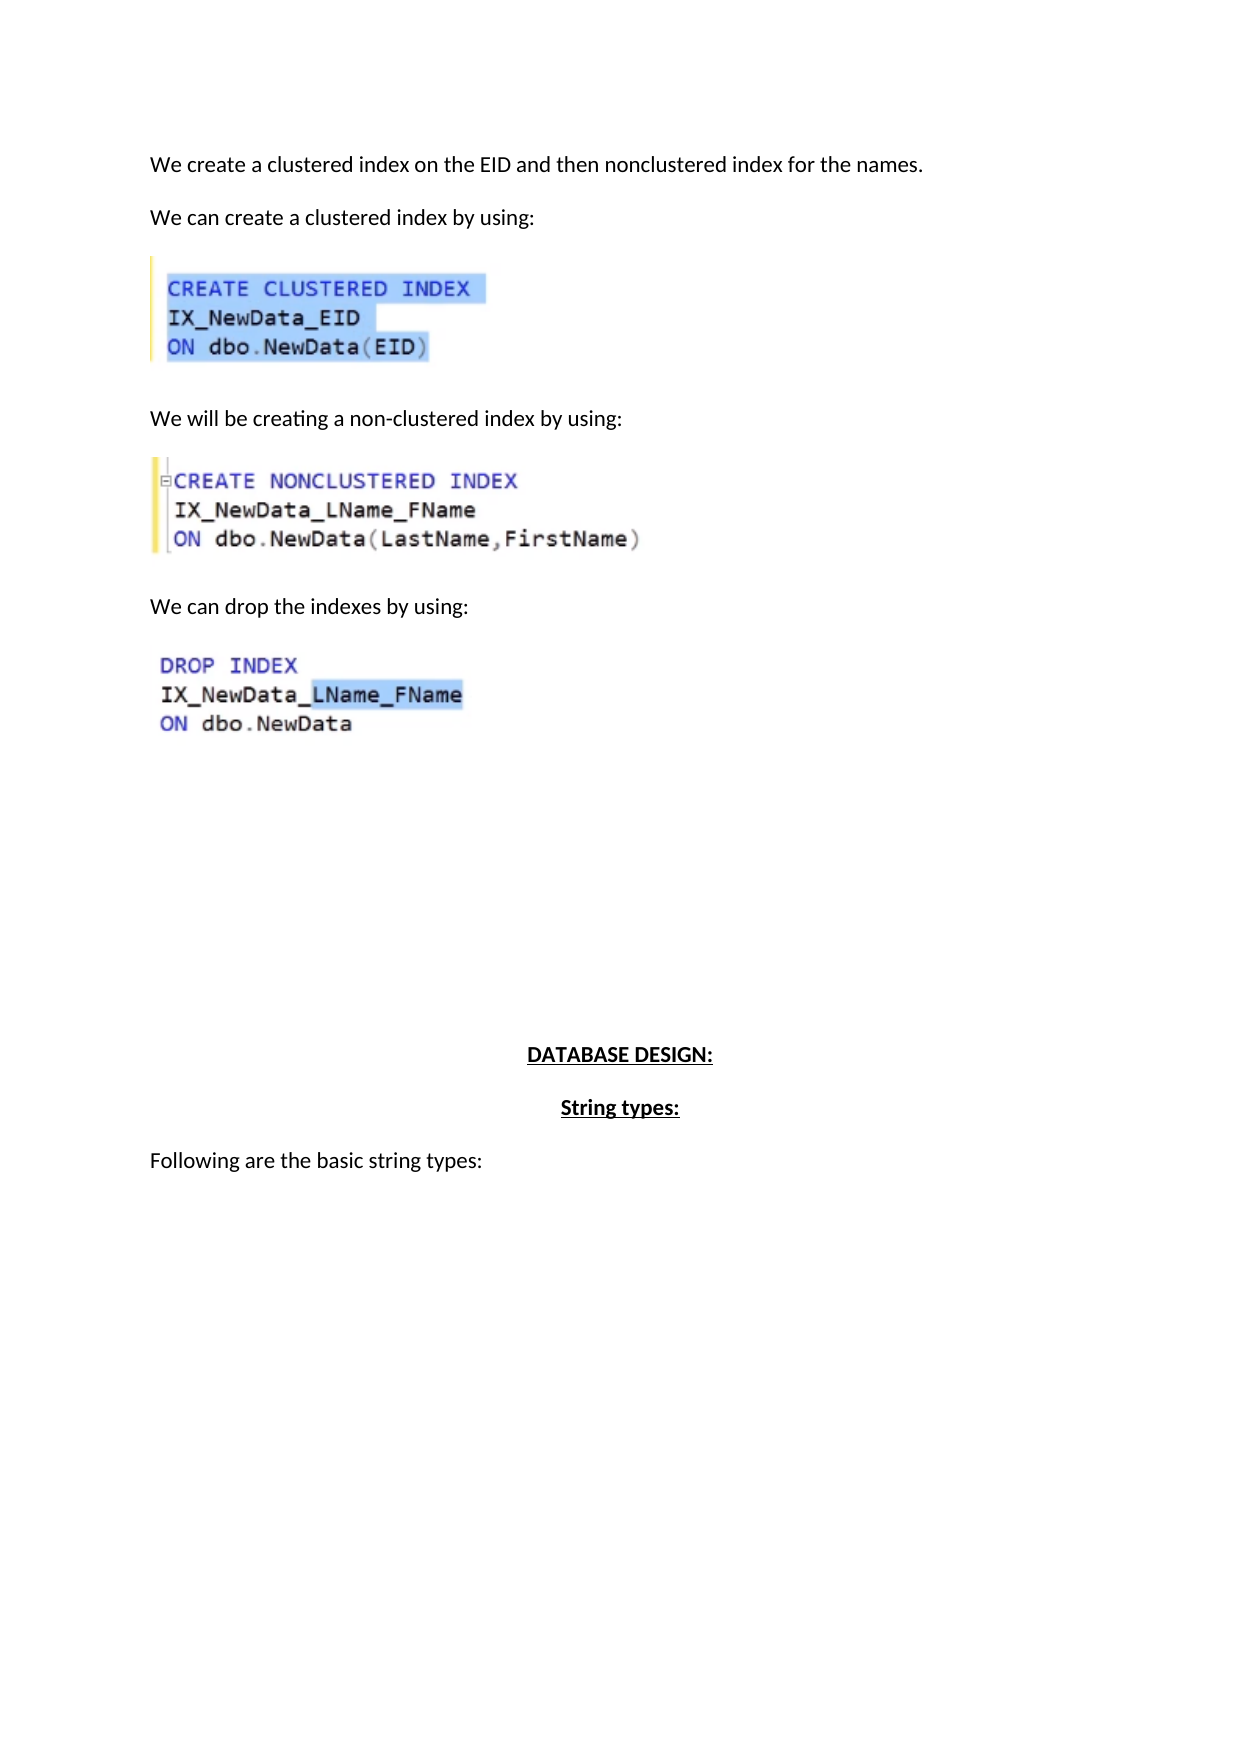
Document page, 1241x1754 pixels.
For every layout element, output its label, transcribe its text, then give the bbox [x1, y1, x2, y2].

text Following are the basic string types: [150, 1146, 1090, 1174]
text We can drop the indexes by using: [150, 592, 1090, 620]
picture [150, 645, 472, 750]
text We can create a clustered index by using: [150, 203, 1090, 231]
text We will be creating a non-clustered index by using: [150, 404, 1090, 432]
text DATABASE DESIGN: [150, 1040, 1090, 1068]
picture [150, 256, 555, 380]
text String types: [150, 1093, 1090, 1121]
picture [150, 457, 663, 567]
text We create a clustered index on the EID and then nonclustered index for the names. [150, 150, 1090, 178]
